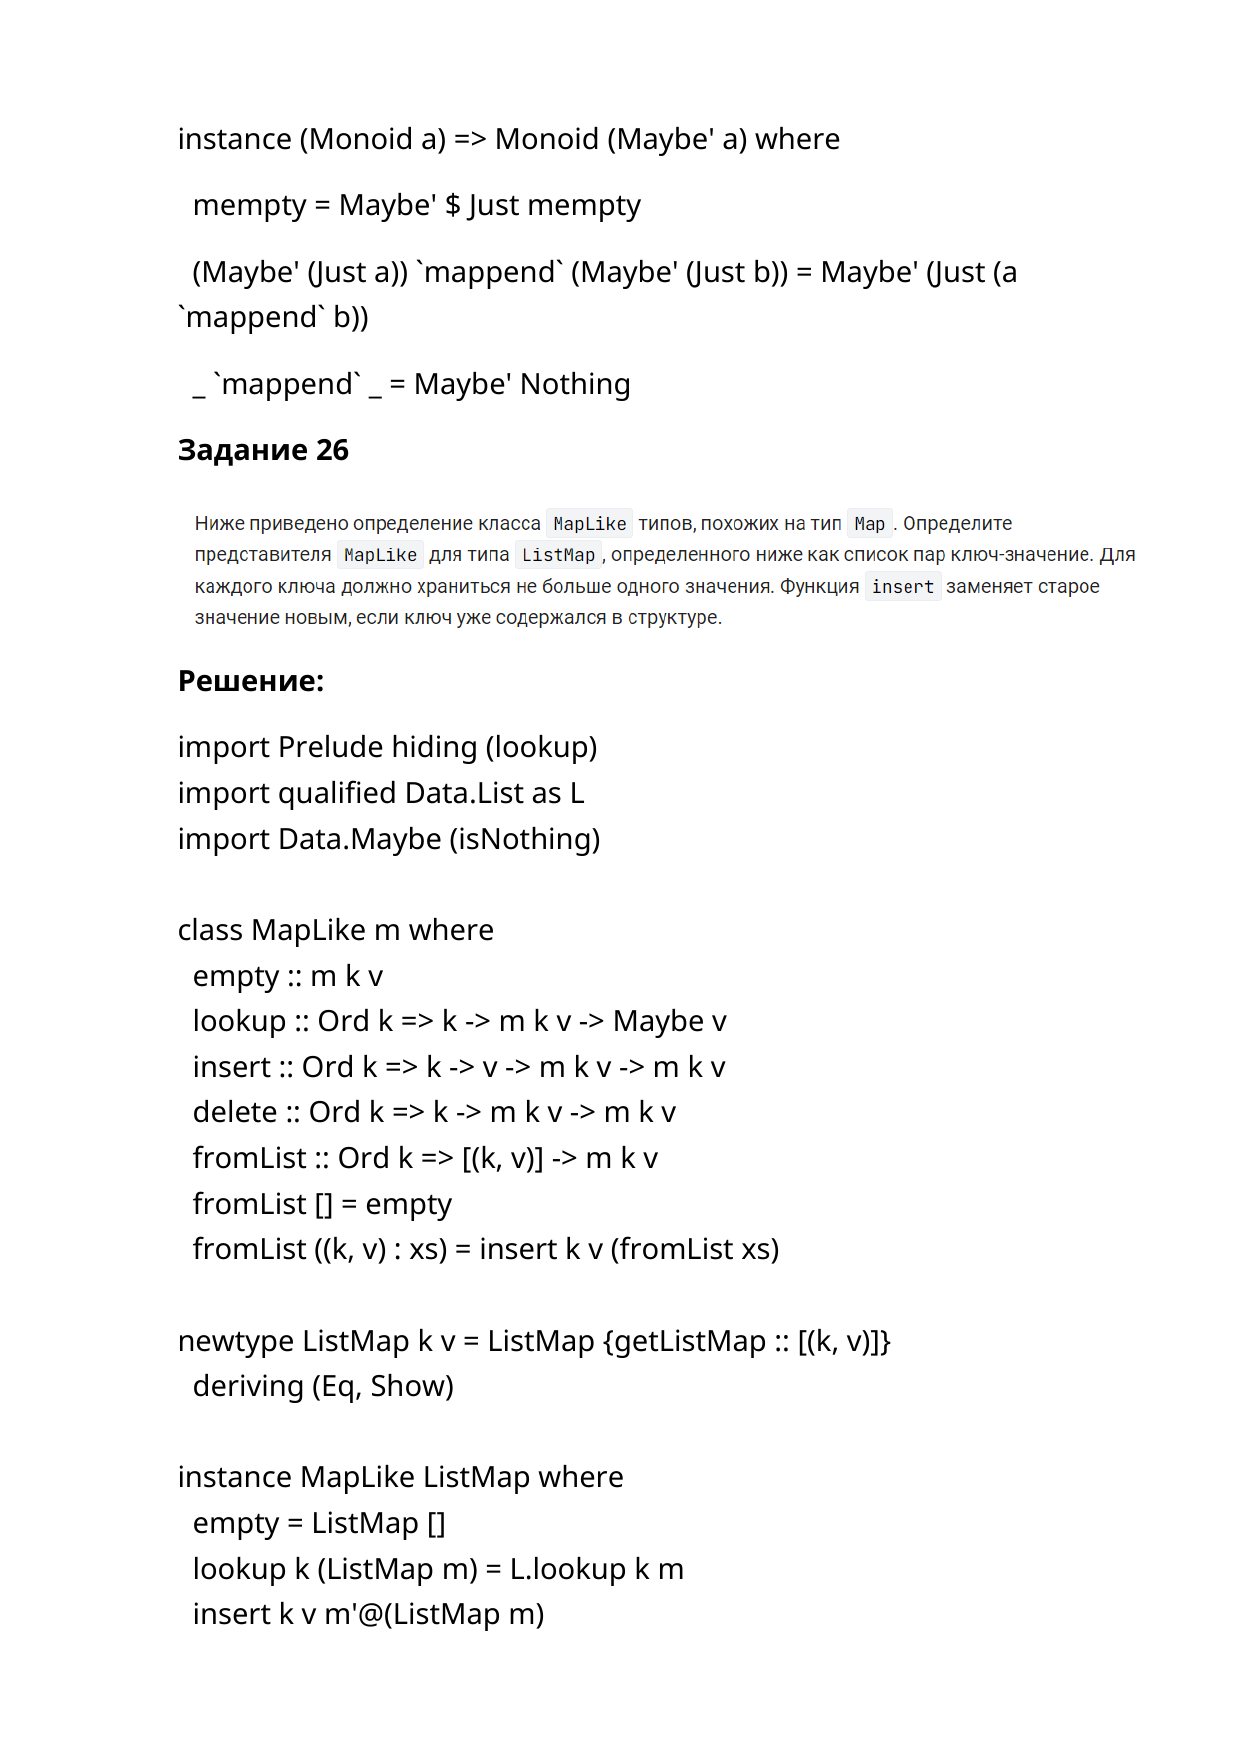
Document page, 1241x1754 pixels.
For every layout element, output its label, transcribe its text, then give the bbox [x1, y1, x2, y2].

text insert k v m'@(ListMap m) [177, 1593, 1152, 1633]
text instance MapLike ListMap where [177, 1457, 1152, 1496]
text fromList ((k, v) : xs) = insert k v (fromList xs) [177, 1228, 1152, 1268]
text class MapLike m where [177, 909, 1152, 949]
text lookup :: Ord k => k -> m k v -> Maybe v [177, 1000, 1152, 1040]
text empty = ListMap [] [177, 1502, 1152, 1542]
picture [177, 496, 1153, 655]
text lookup k (ListMap m) = L.lookup k m [177, 1548, 1152, 1588]
text fromList :: Ord k => [(k, v)] -> m k v [177, 1137, 1152, 1177]
text (Maybe' (Just a)) `mappend` (Maybe' (Just b)) = Maybe' (Just (a `mappend` b)) [177, 251, 1152, 336]
text Задание 26 [177, 429, 1152, 469]
text fromList [] = empty [177, 1183, 1152, 1223]
text Решение: [177, 655, 1152, 700]
text import Prelude hiding (lookup) [177, 727, 1152, 766]
text newtype ListMap k v = ListMap {getListMap :: [(k, v)]} [177, 1320, 1152, 1359]
text instance (Monoid a) => Monoid (Maybe' a) where [177, 118, 1152, 158]
text insert :: Ord k => k -> v -> m k v -> m k v [177, 1046, 1152, 1086]
text deriving (Eq, Show) [177, 1365, 1152, 1405]
text mempty = Maybe' $ Just mempty [177, 184, 1152, 224]
text delete :: Ord k => k -> m k v -> m k v [177, 1092, 1152, 1131]
text _ `mappend` _ = Maybe' Nothing [177, 363, 1152, 403]
text empty :: m k v [177, 955, 1152, 994]
text import Data.Maybe (isNothing) [177, 818, 1152, 858]
text import qualified Data.List as L [177, 772, 1152, 812]
